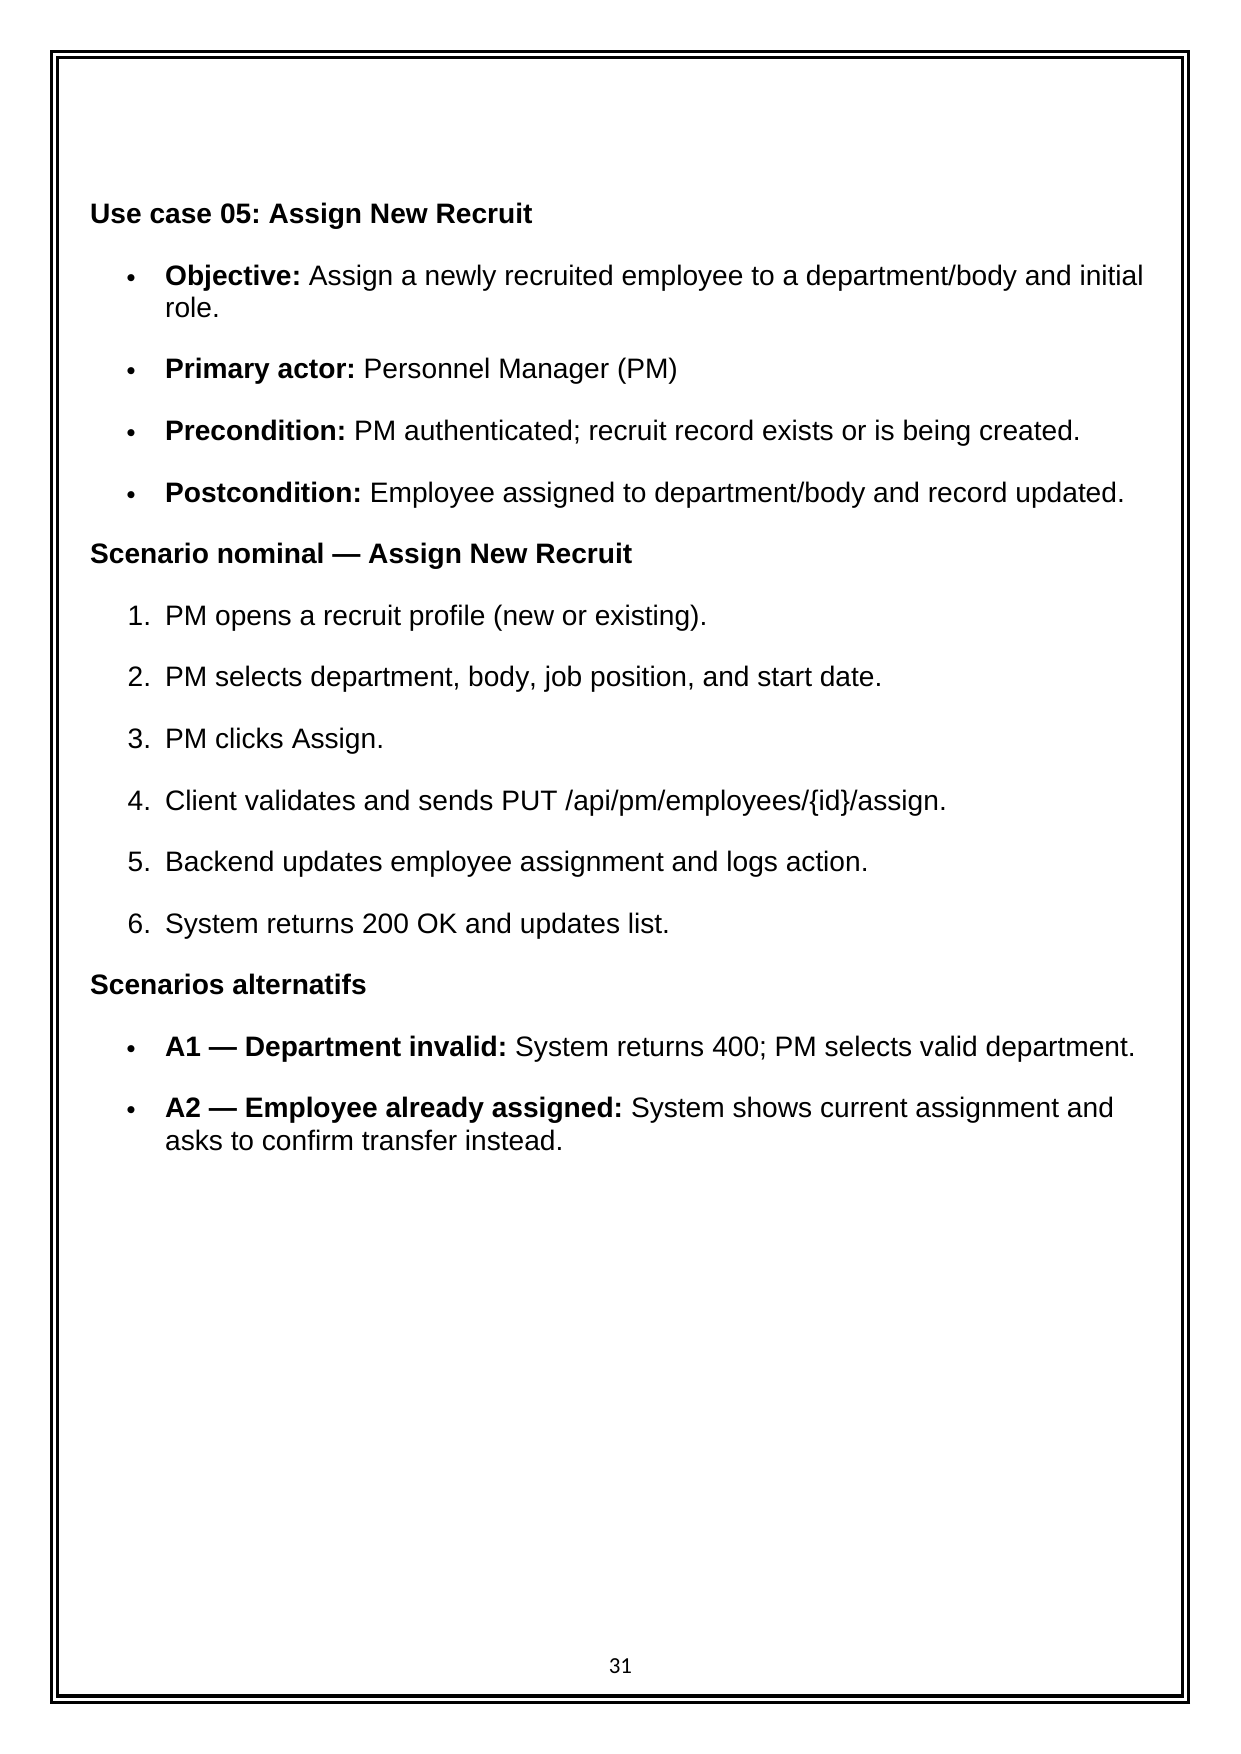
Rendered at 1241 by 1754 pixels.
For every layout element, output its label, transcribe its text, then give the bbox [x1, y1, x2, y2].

text Scenario nominal — Assign New Recruit [90, 537, 1150, 569]
list A1 — Department invalid: System returns 400; PM selects valid department. [127, 1030, 1150, 1062]
list PM opens a recruit profile (new or existing). [127, 599, 1150, 631]
list PM clicks Assign. [127, 722, 1150, 754]
list A2 — Employee already assigned: System shows current assignment and asks to confirm transfer instead. [127, 1091, 1150, 1156]
list Objective: Assign a newly recruited employee to a department/body and initial role. [127, 258, 1150, 323]
list Primary actor: Personnel Manager (PM) [127, 352, 1150, 385]
list Precondition: PM authenticated; recruit record exists or is being created. [127, 414, 1150, 446]
text Scenarios alternatifs [90, 968, 1150, 1001]
subtitle Use case 05: Assign New Recruit [90, 197, 1150, 229]
list PM selects department, body, job position, and start date. [127, 660, 1150, 693]
list Client validates and sends PUT /api/pm/employees/{id}/assign. [127, 783, 1150, 816]
list Postcondition: Employee assigned to department/body and record updated. [127, 476, 1150, 508]
list System returns 200 OK and updates list. [127, 907, 1150, 939]
list Backend updates employee assignment and logs action. [127, 845, 1150, 877]
